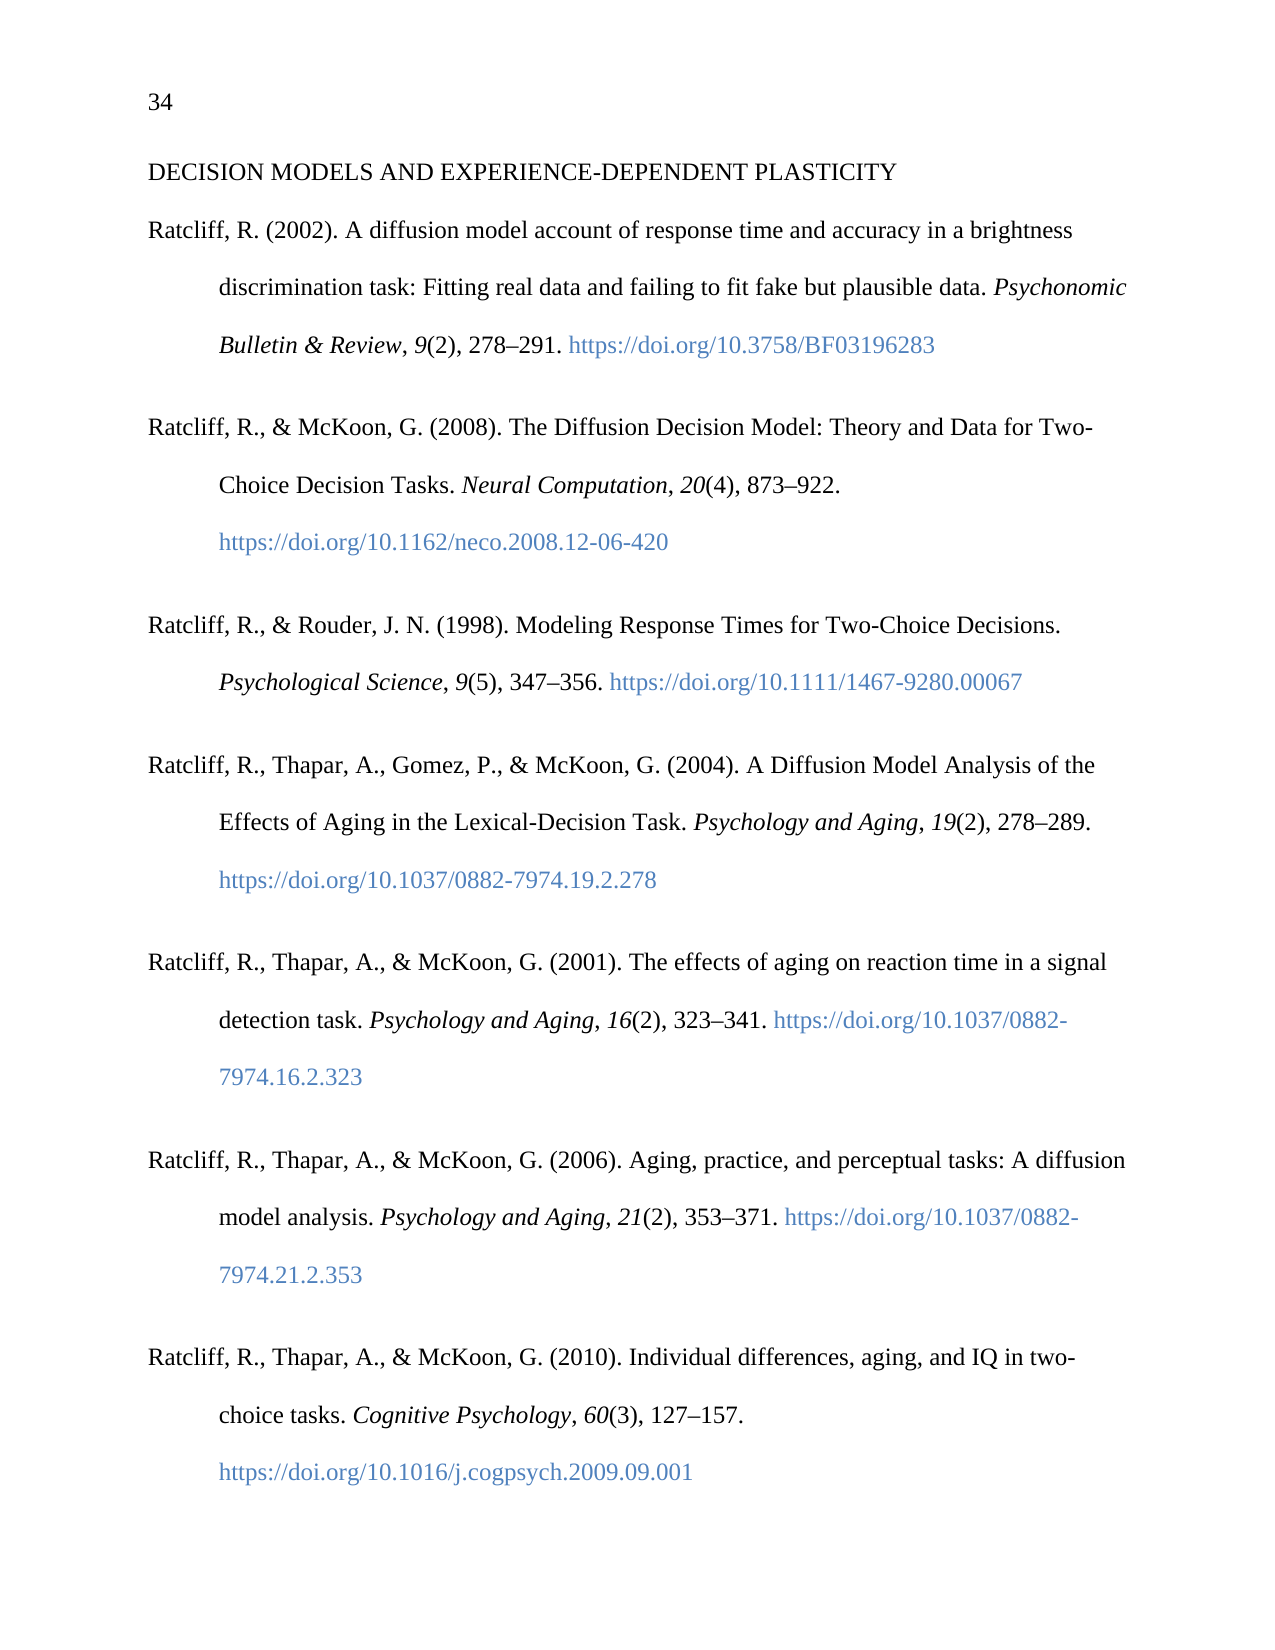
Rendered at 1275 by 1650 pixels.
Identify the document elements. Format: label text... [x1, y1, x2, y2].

text Ratcliff, R., Thapar, A., & McKoon, G. (2010). Individual differences, aging, and IQ in two-choice tasks. Cognitive Psychology, 60(3), 127–157. https://doi.org/10.1016/j.cogpsych.2009.09.001 [148, 1342, 1127, 1486]
text Ratcliff, R., & McKoon, G. (2008). The Diffusion Decision Model: Theory and Data for Two-Choice Decision Tasks. Neural Computation, 20(4), 873–922. https://doi.org/10.1162/neco.2008.12-06-420 [148, 412, 1127, 556]
text Ratcliff, R. (2002). A diffusion model account of response time and accuracy in a brightness discrimination task: Fitting real data and failing to fit fake but plausible data. Psychonomic Bulletin & Review, 9(2), 278–291. https://doi.org/10.3758/BF03196283 [148, 215, 1127, 359]
text Ratcliff, R., Thapar, A., & McKoon, G. (2006). Aging, practice, and perceptual tasks: A diffusion model analysis. Psychology and Aging, 21(2), 353–371. https://doi.org/10.1037/0882-7974.21.2.353 [148, 1145, 1127, 1289]
text Ratcliff, R., Thapar, A., & McKoon, G. (2001). The effects of aging on reaction time in a signal detection task. Psychology and Aging, 16(2), 323–341. https://doi.org/10.1037/0882-7974.16.2.323 [148, 947, 1127, 1091]
text Ratcliff, R., & Rouder, J. N. (1998). Modeling Response Times for Two-Choice Decisions. Psychological Science, 9(5), 347–356. https://doi.org/10.1111/1467-9280.00067 [148, 610, 1127, 696]
text Ratcliff, R., Thapar, A., Gomez, P., & McKoon, G. (2004). A Diffusion Model Analysis of the Effects of Aging in the Lexical-Decision Task. Psychology and Aging, 19(2), 278–289. https://doi.org/10.1037/0882-7974.19.2.278 [148, 750, 1127, 894]
